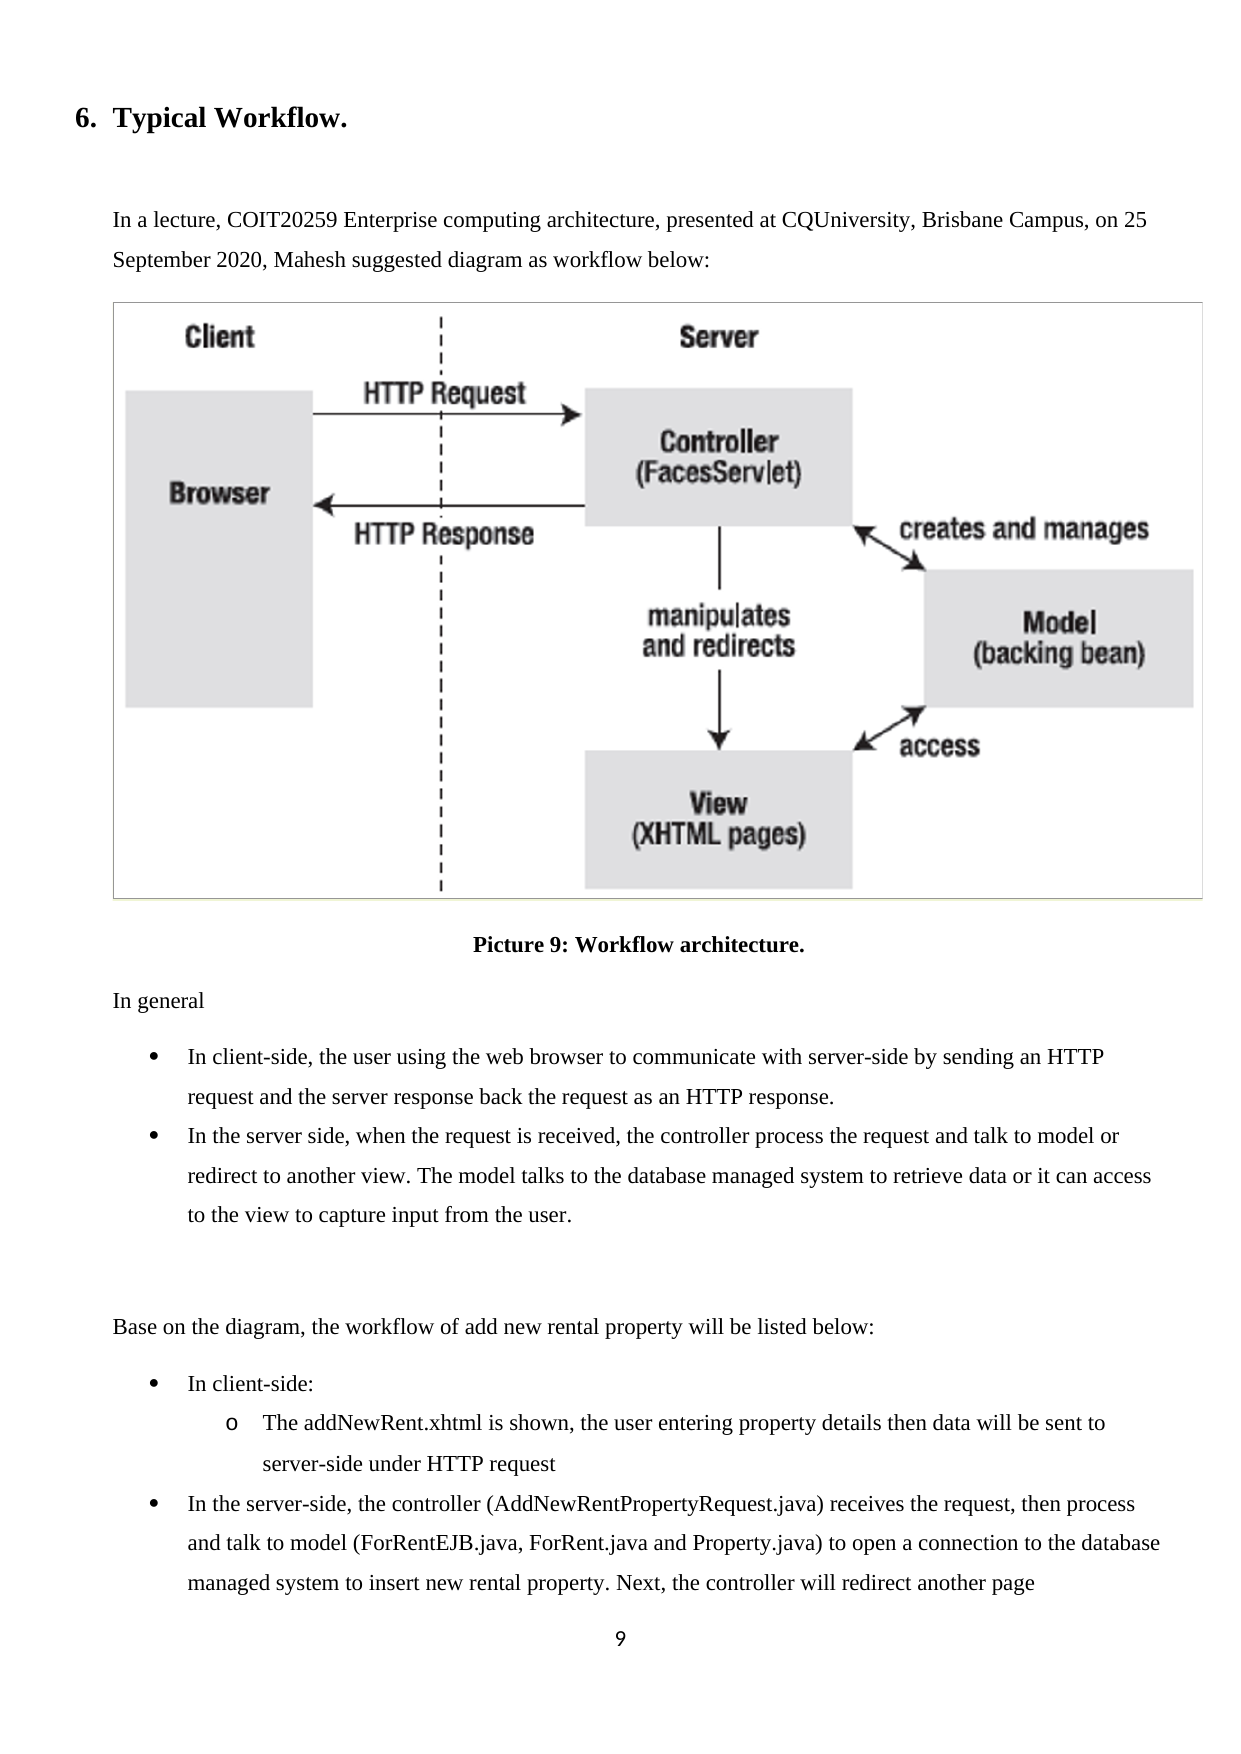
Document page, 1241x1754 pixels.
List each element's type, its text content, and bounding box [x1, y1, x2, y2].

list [150, 1490, 1165, 1595]
subtitle Typical Workflow. [75, 100, 1165, 133]
text In a lecture, COIT20259 Enterprise computing architecture, presented at CQUniversity, Brisbane Campus, on 25 September 2020, Mahesh suggested diagram as workflow below: [112, 206, 1165, 272]
text Base on the diagram, the workflow of add new rental property will be listed below: [112, 1313, 1165, 1340]
list In client-side: [150, 1369, 1165, 1396]
list In client-side, the user using the web browser to communicate with server-side by sending an HTTP request and the server response back the request as an HTTP response. [150, 1043, 1165, 1109]
list In the server side, when the request is received, the controller process the request and talk to model or redirect to another view. The model talks to the database managed system to retrieve data or it can access to the view to capture input from the user. [150, 1122, 1165, 1227]
text In general [112, 987, 1165, 1013]
list The addNewRent.xhtml is shown, the user entering property details then data will be sent to server-side under HTTP request [225, 1409, 1165, 1477]
picture [112, 302, 1203, 901]
text Picture 9: Workflow architecture. [112, 931, 1165, 957]
